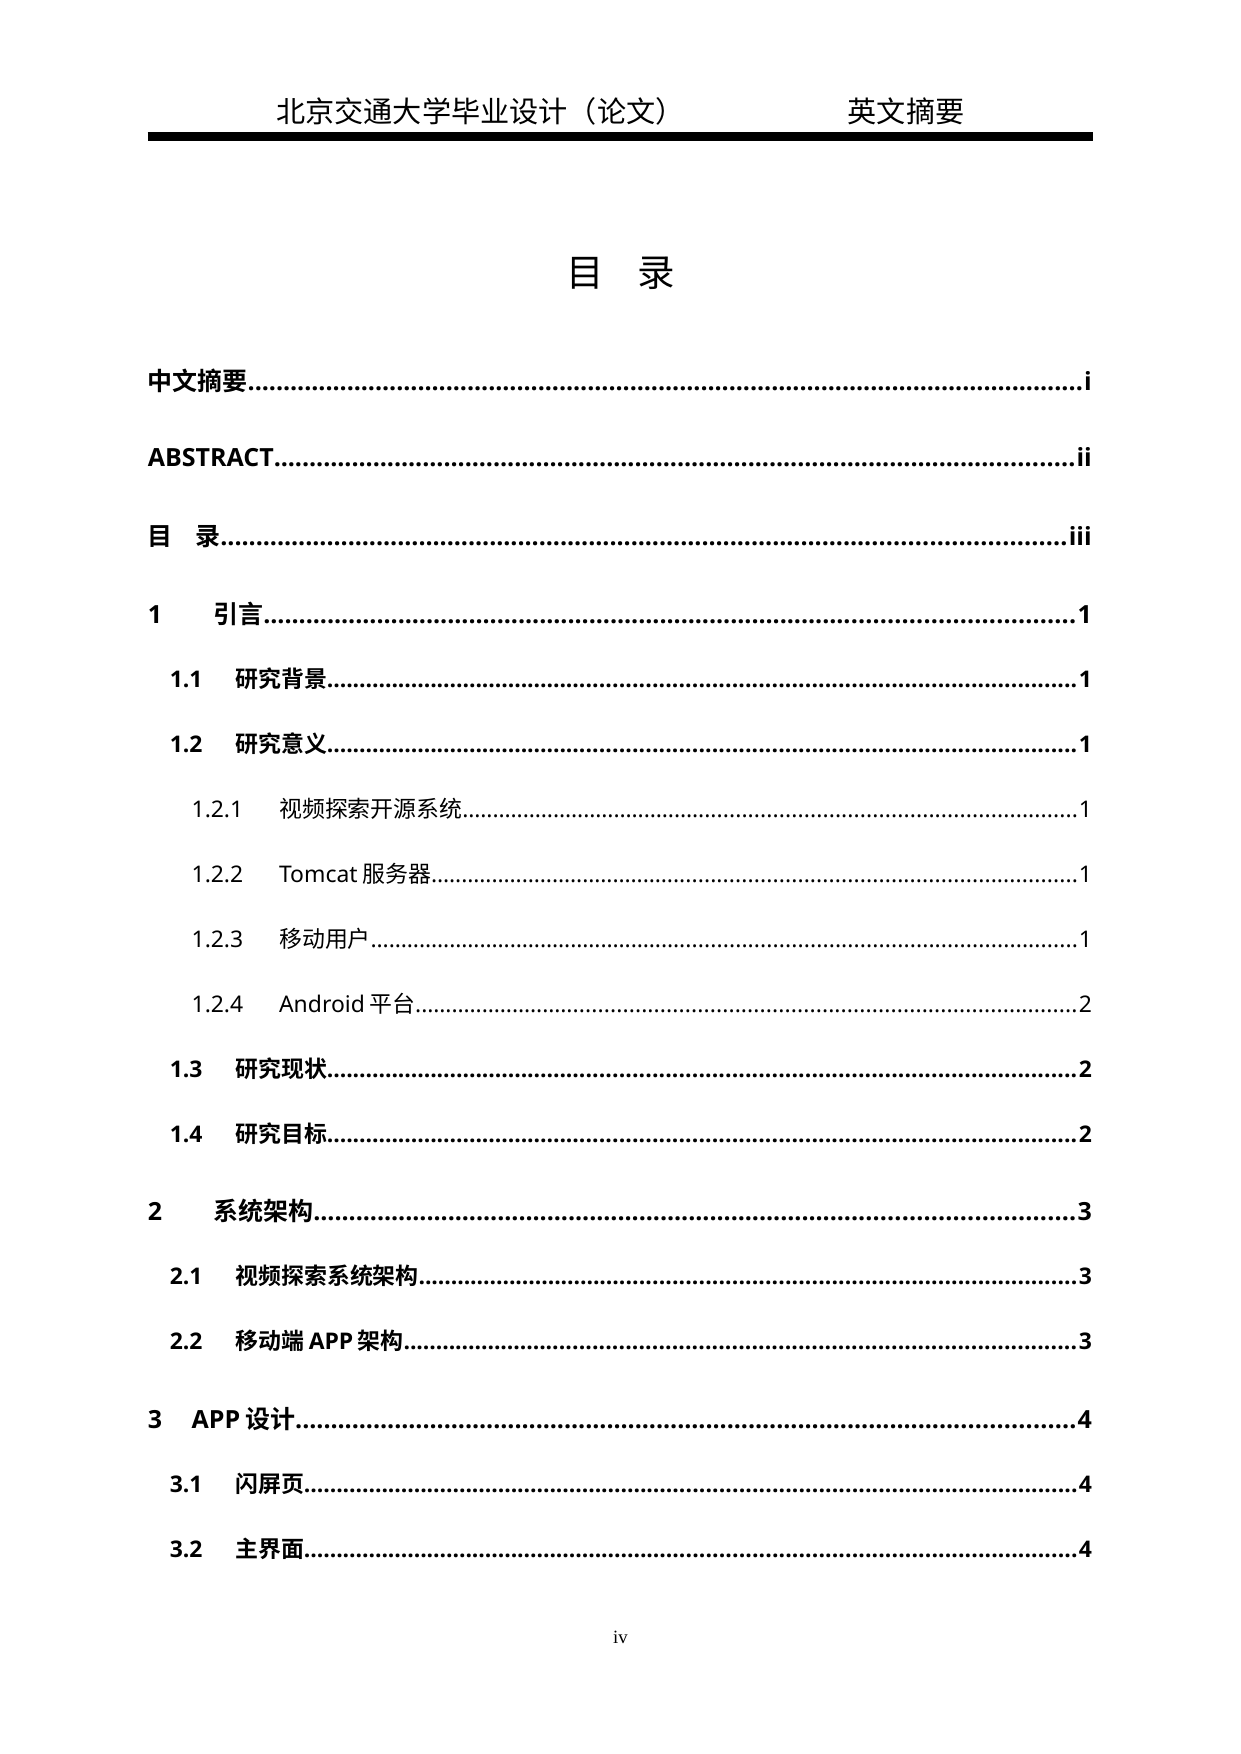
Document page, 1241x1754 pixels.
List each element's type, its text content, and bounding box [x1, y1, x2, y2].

text 1.2 研究意义 1 [169, 710, 1092, 775]
text 2 系统架构 3 [148, 1177, 1092, 1242]
text 目 录 [148, 243, 1092, 297]
text 1.3 研究现状 2 [169, 1035, 1092, 1100]
text 1.2.2 Tomcat服务器 1 [191, 840, 1092, 905]
text 中文摘要 i [148, 347, 1092, 412]
text 3.1 闪屏页 4 [169, 1450, 1092, 1515]
text 目 录 iii [148, 502, 1092, 567]
text 3 APP设计 4 [148, 1385, 1092, 1450]
text 1.1 研究背景 1 [169, 645, 1092, 710]
text ABSTRACT ii [148, 425, 1092, 490]
text 1 引言 1 [148, 580, 1092, 645]
text 2.1 视频探索系统架构 3 [169, 1242, 1092, 1307]
text 1.2.3 移动用户 1 [191, 905, 1092, 970]
text 1.2.4 Android平台 2 [191, 970, 1092, 1035]
text 1.4 研究目标 2 [169, 1100, 1092, 1165]
text 2.2 移动端APP架构 3 [169, 1307, 1092, 1372]
text 1.2.1 视频探索开源系统 1 [191, 775, 1092, 840]
text 3.2 主界面 4 [169, 1515, 1092, 1580]
